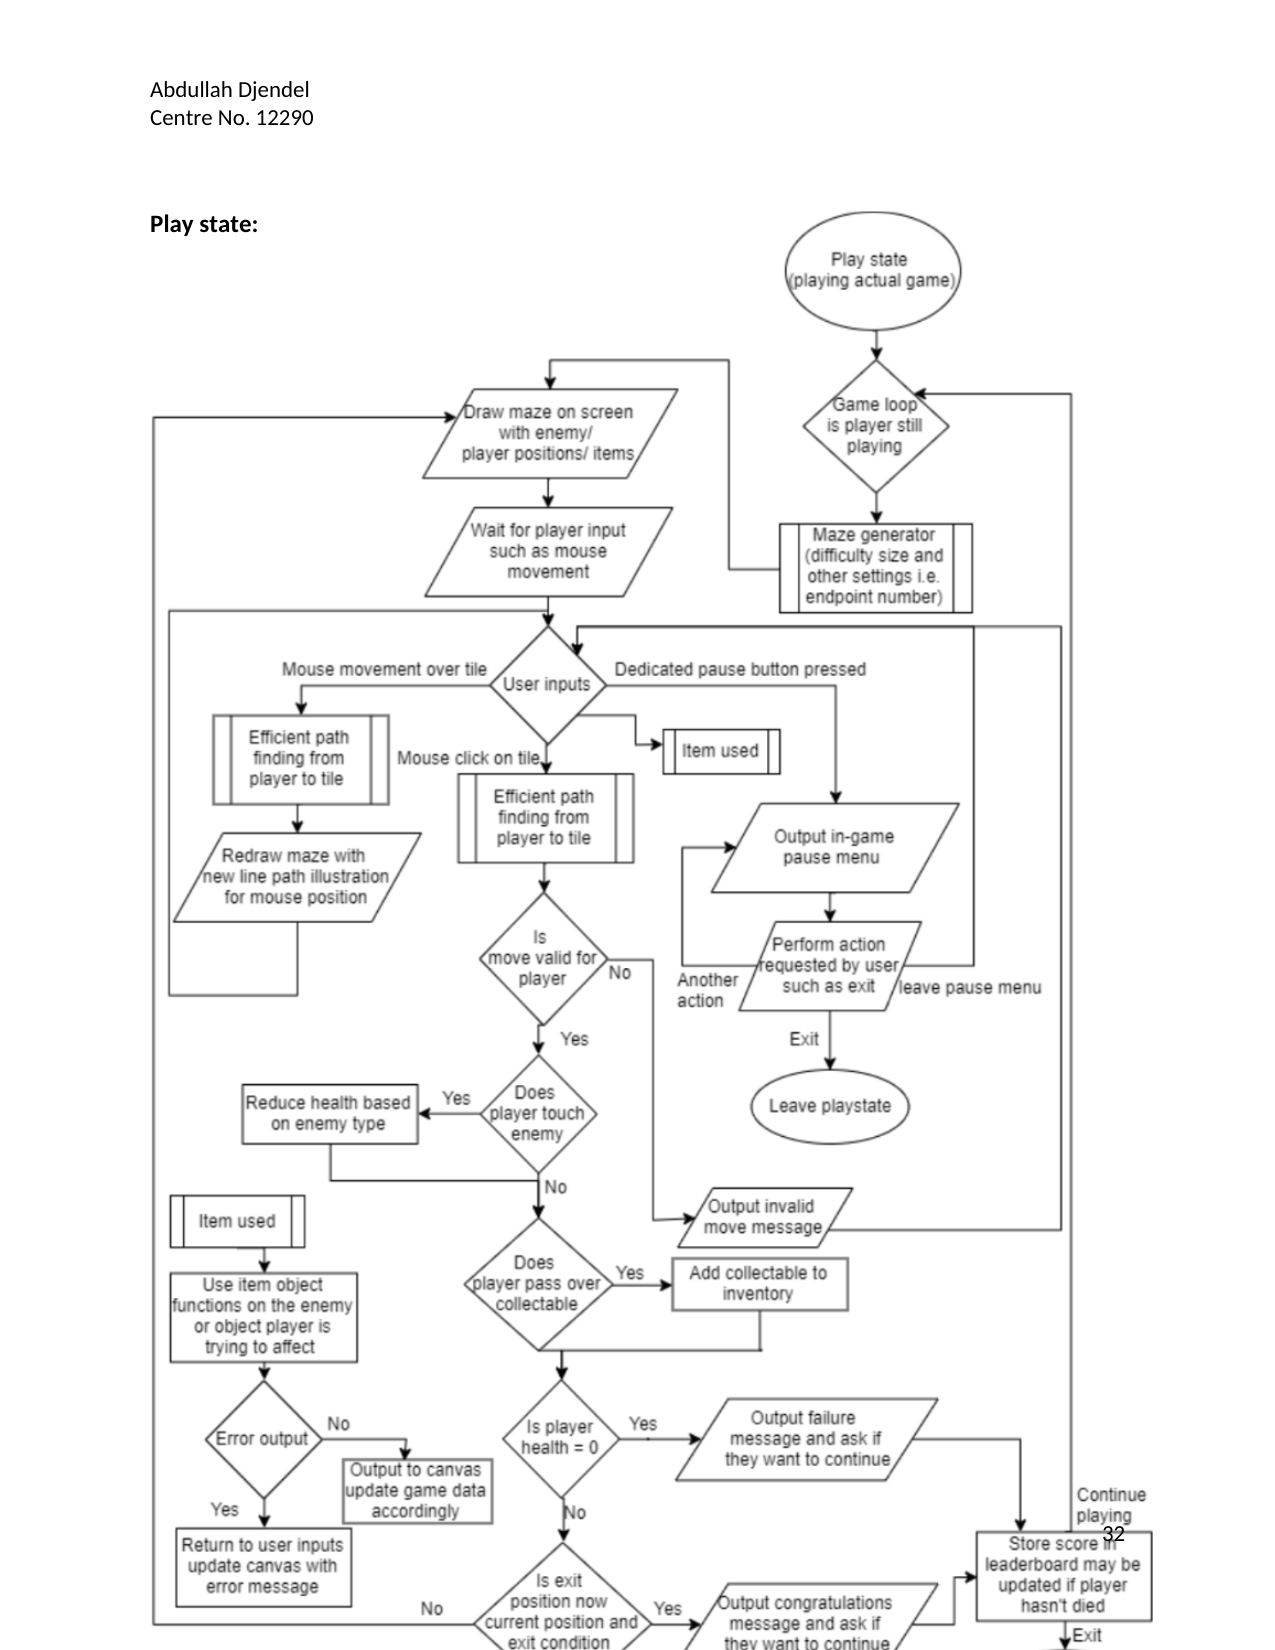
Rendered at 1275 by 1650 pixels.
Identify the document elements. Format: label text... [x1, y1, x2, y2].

picture [152, 210, 1153, 1650]
text Play state: [150, 209, 1125, 239]
